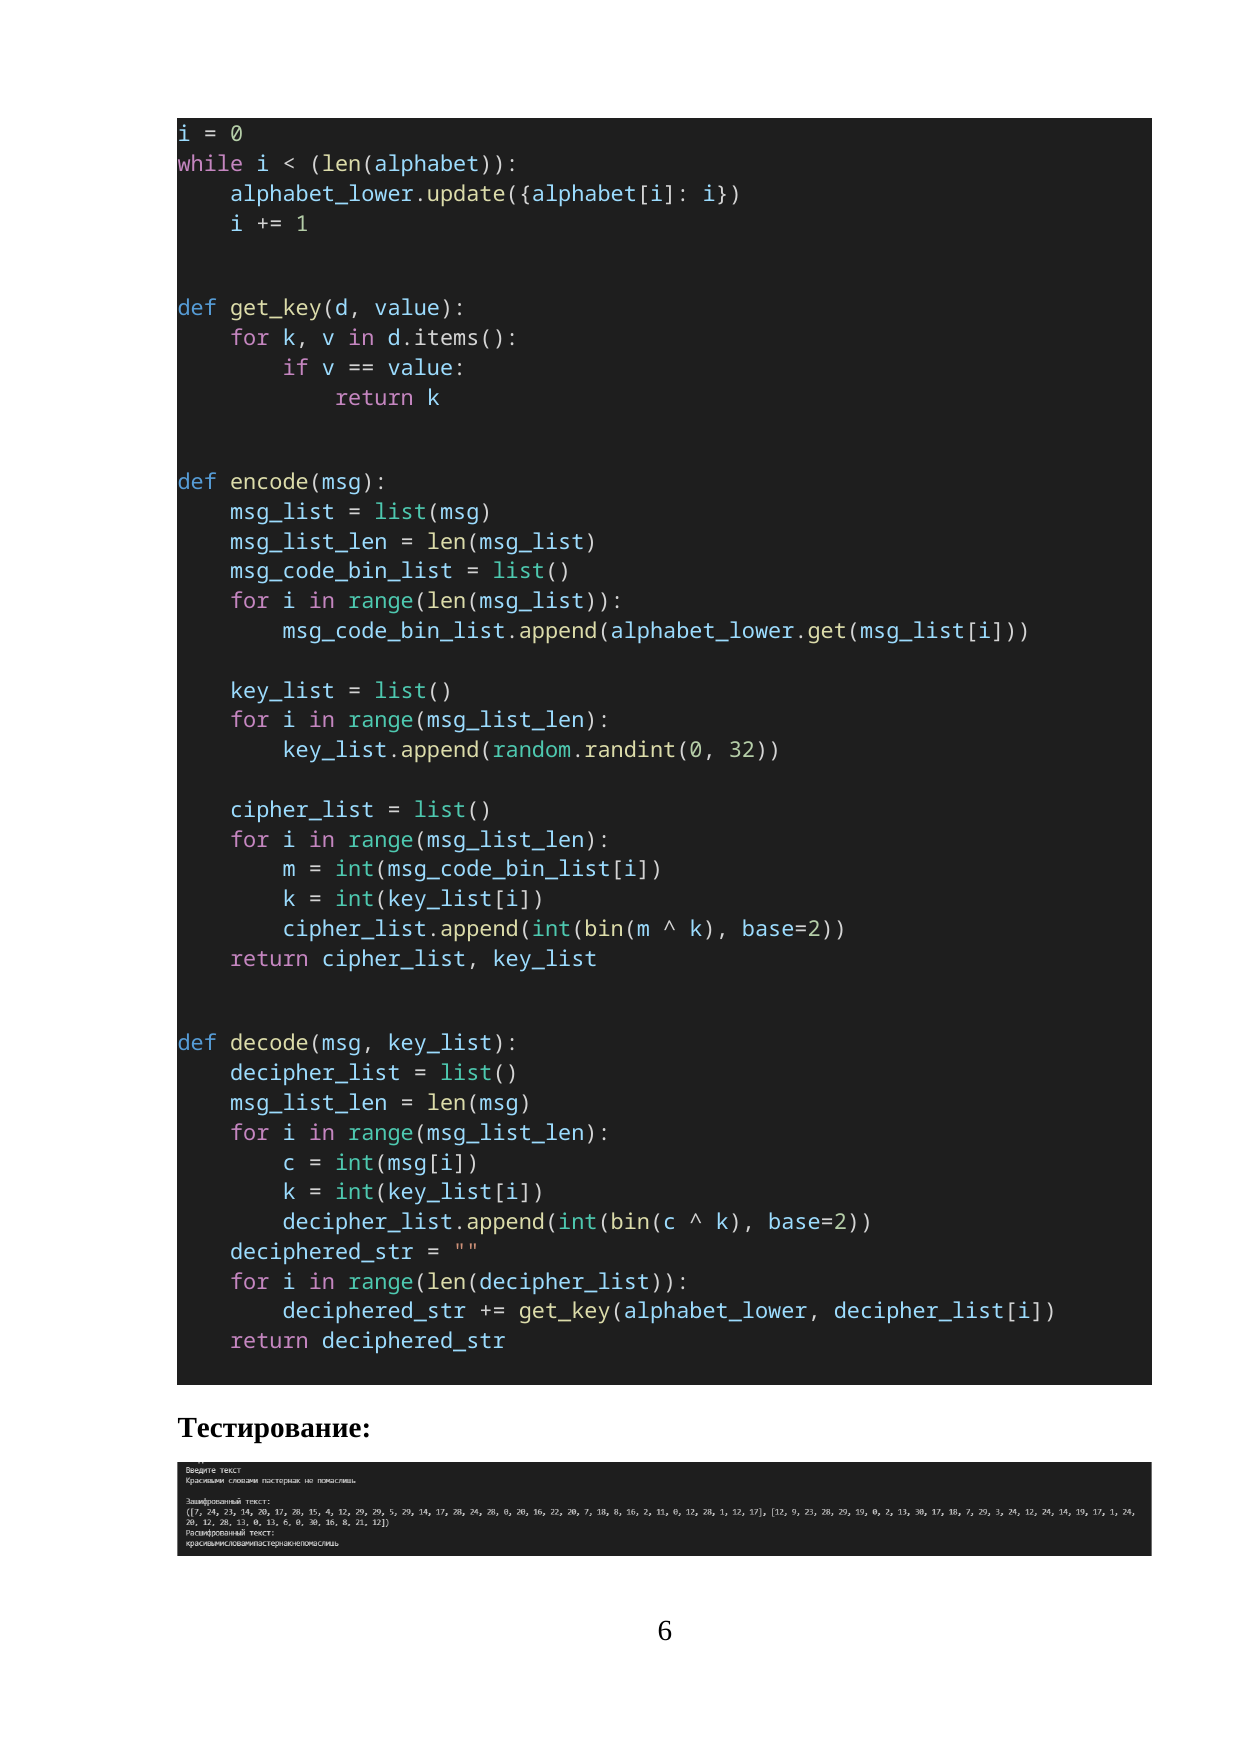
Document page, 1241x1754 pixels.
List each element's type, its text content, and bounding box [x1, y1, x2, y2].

text i += 1 [177, 207, 1152, 237]
text Тестирование: [177, 1410, 1152, 1443]
text def decode(msg, key_list): [177, 1027, 1152, 1057]
text key_list.append(random.randint(0, 32)) [177, 734, 1152, 764]
text for i in range(len(decipher_list)): [177, 1266, 1152, 1295]
text while i < (len(alphabet)): [177, 148, 1152, 178]
text return k [177, 381, 1152, 411]
text msg_code_bin_list = list() [177, 555, 1152, 585]
text cipher_list.append(int(bin(m ^ k), base=2)) [177, 913, 1152, 943]
text k = int(key_list[i]) [177, 883, 1152, 913]
text m = int(msg_code_bin_list[i]) [177, 853, 1152, 883]
text return cipher_list, key_list [177, 943, 1152, 972]
text for i in range(msg_list_len): [177, 1117, 1152, 1146]
picture [177, 1462, 1152, 1556]
text c = int(msg[i]) [177, 1146, 1152, 1176]
text alphabet_lower.update({alphabet[i]: i}) [177, 178, 1152, 207]
text def get_key(d, value): [177, 292, 1152, 322]
text for i in range(msg_list_len): [177, 704, 1152, 734]
text cipher_list = list() [177, 794, 1152, 823]
text msg_list_len = len(msg) [177, 1087, 1152, 1117]
text decipher_list = list() [177, 1057, 1152, 1087]
text msg_list = list(msg) [177, 496, 1152, 526]
text for i in range(msg_list_len): [177, 823, 1152, 853]
text def encode(msg): [177, 466, 1152, 496]
text msg_code_bin_list.append(alphabet_lower.get(msg_list[i])) [177, 615, 1152, 645]
text deciphered_str += get_key(alphabet_lower, decipher_list[i]) [177, 1295, 1152, 1325]
text key_list = list() [177, 674, 1152, 704]
text for i in range(len(msg_list)): [177, 585, 1152, 615]
text if v == value: [177, 352, 1152, 381]
text i = 0 [177, 118, 1152, 148]
text k = int(key_list[i]) [177, 1176, 1152, 1206]
text msg_list_len = len(msg_list) [177, 526, 1152, 555]
text deciphered_str = "" [177, 1236, 1152, 1266]
text for k, v in d.items(): [177, 322, 1152, 352]
text decipher_list.append(int(bin(c ^ k), base=2)) [177, 1206, 1152, 1236]
text return deciphered_str [177, 1325, 1152, 1355]
